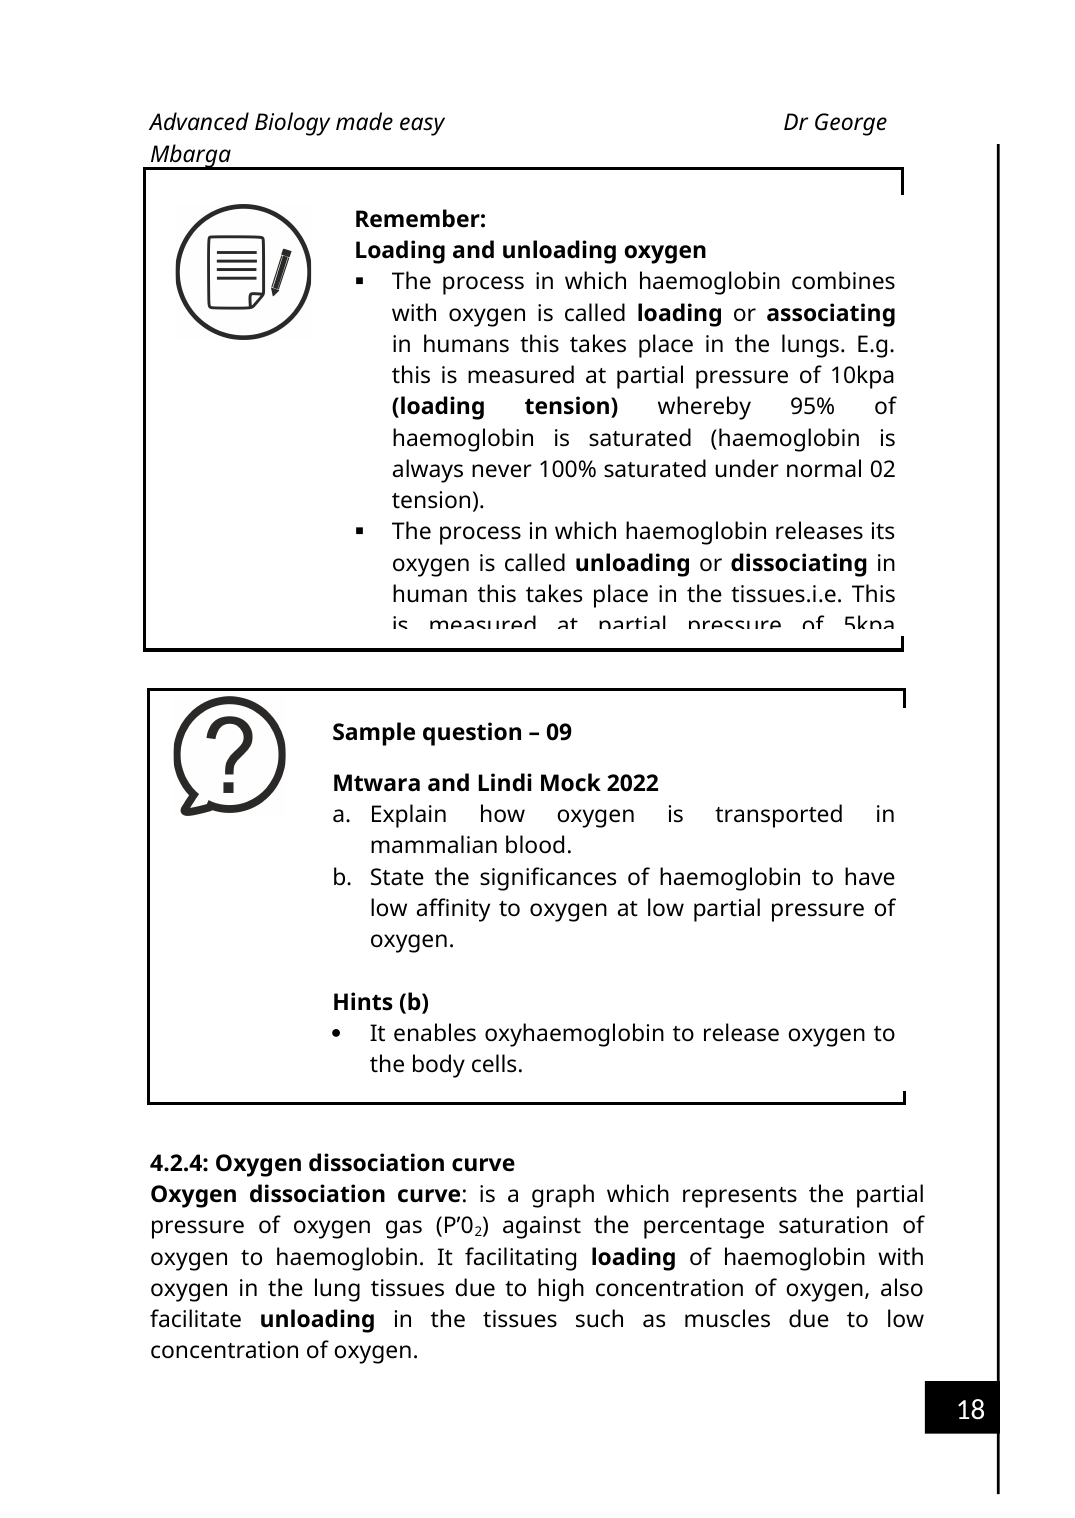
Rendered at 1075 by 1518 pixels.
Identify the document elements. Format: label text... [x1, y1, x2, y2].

picture [175, 204, 312, 340]
text 4.2.4: Oxygen dissociation curve [150, 1147, 925, 1178]
picture [173, 696, 286, 816]
text Oxygen dissociation curve: is a graph which represents the partial pressure of oxygen gas (P’02) against the percentage saturation of oxygen to haemoglobin. It facilitating loading of haemoglobin with oxygen in the lung tissues due to high concentration of oxygen, also facilitate unloading in the tissues such as muscles due to low concentration of oxygen. [150, 1178, 925, 1366]
